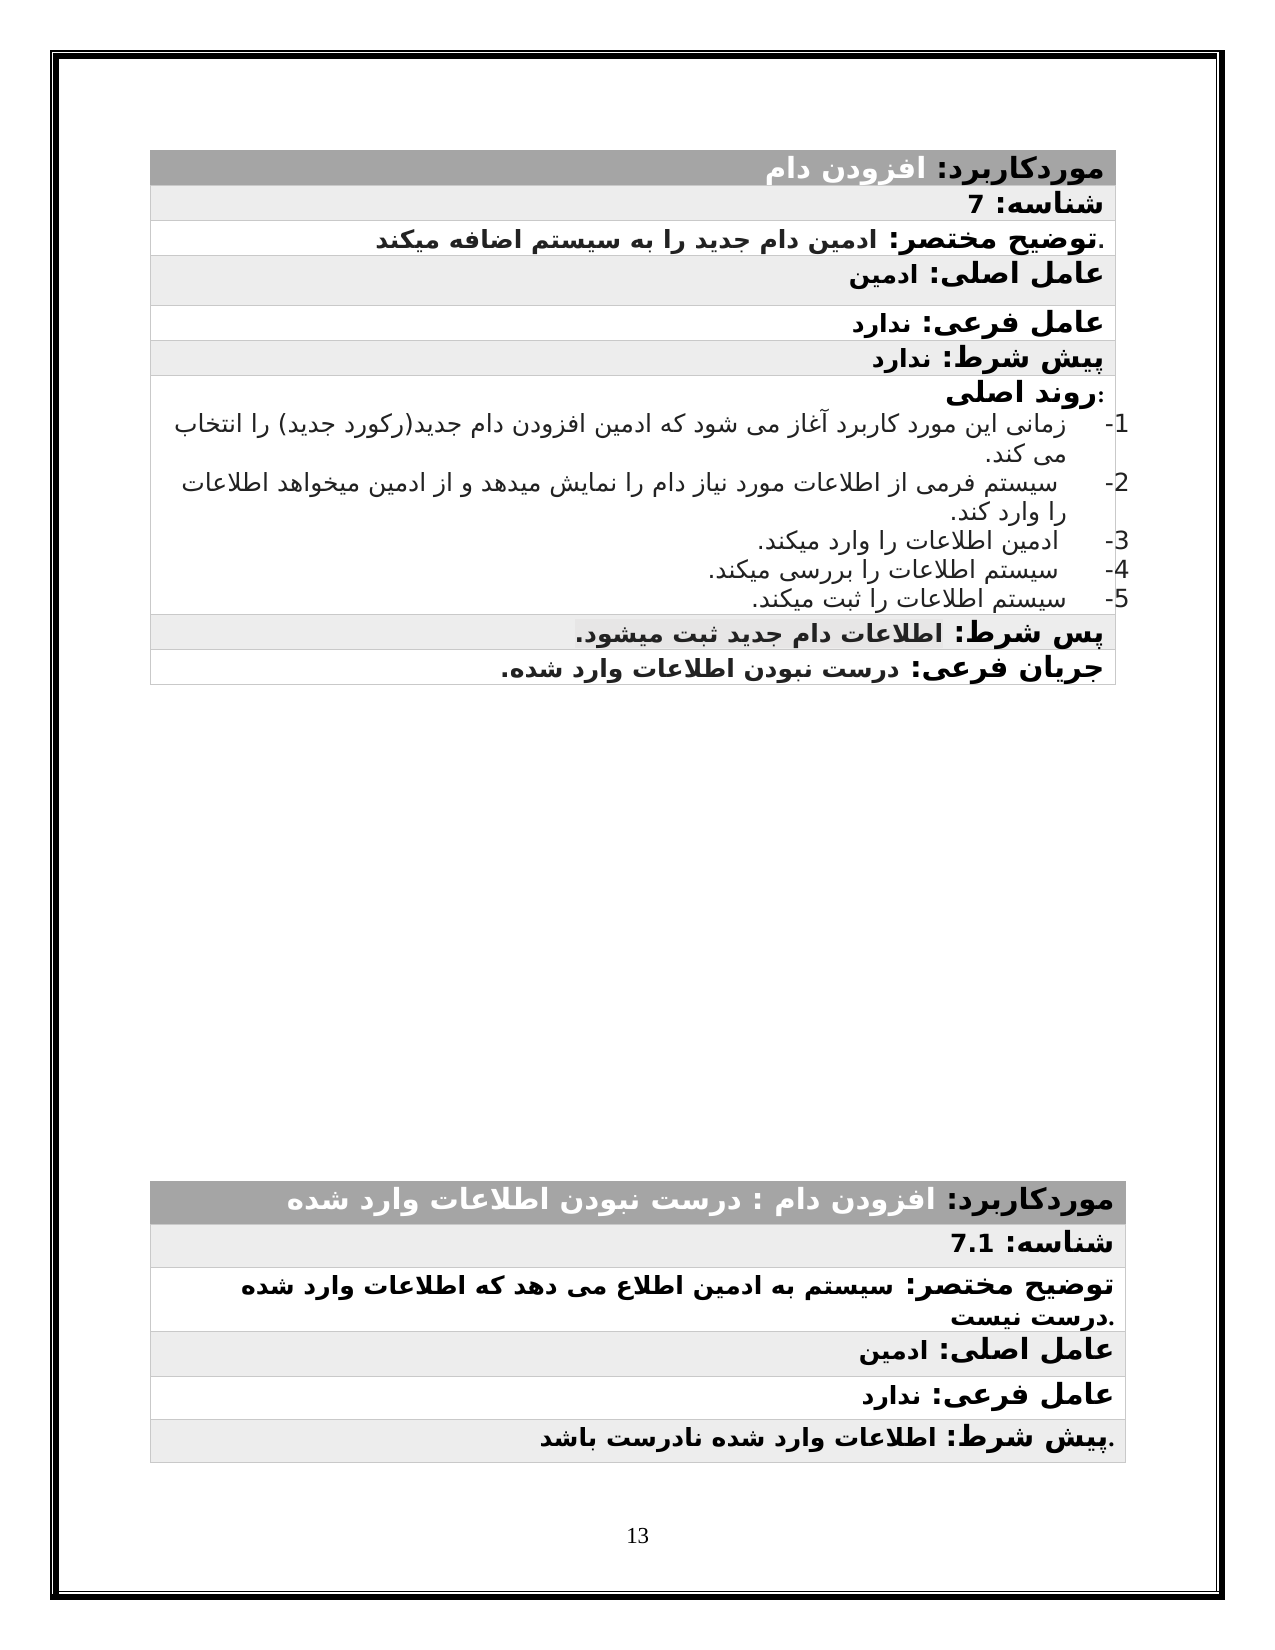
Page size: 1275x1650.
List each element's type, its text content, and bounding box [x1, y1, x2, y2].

table_cell پیش شرط: ندارد [151, 341, 1115, 375]
table_header موردکاربرد: افزودن دام : درست نبودن اطلاعات وارد شده [151, 1182, 1125, 1224]
table_cell پیش شرط: اطلاعات وارد شده نادرست باشد. [151, 1420, 1125, 1462]
table_cell شناسه: 7 [151, 186, 1115, 220]
table_cell شناسه: 7.1 [151, 1225, 1125, 1267]
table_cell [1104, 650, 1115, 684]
table_cell پس شرط: اطلاعات دام جدید ثبت میشود. [151, 615, 1115, 649]
table_cell روند اصلی: زمانی این مورد کاربرد آغاز می شود که ادمین افزودن دام جدید(رکورد جدید) را انتخاب می کند. سیستم فرمی از اطلاعات مورد نیاز دام را نمایش میدهد و از ادمین میخواهد اطلاعات را وارد کند. ادمین اطلاعات را وارد میکند. سیستم اطلاعات را بررسی میکند. سیستم اطلاعات را ثبت میکند. [151, 376, 1115, 614]
table_cell توضیح مختصر: سیستم به ادمین اطلاع می دهد که اطلاعات وارد شده درست نیست. [151, 1268, 1125, 1331]
table_cell عامل اصلی: ادمین [151, 256, 1115, 305]
table_cell توضیح مختصر: ادمین دام جدید را به سیستم اضافه میکند. [151, 221, 1115, 255]
table_cell عامل فرعی: ندارد [151, 306, 1115, 340]
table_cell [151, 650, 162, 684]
table_header موردکاربرد: افزودن دام [151, 151, 1115, 185]
table_cell عامل فرعی: ندارد [151, 1377, 1125, 1419]
table_cell عامل اصلی: ادمین [151, 1332, 1125, 1376]
